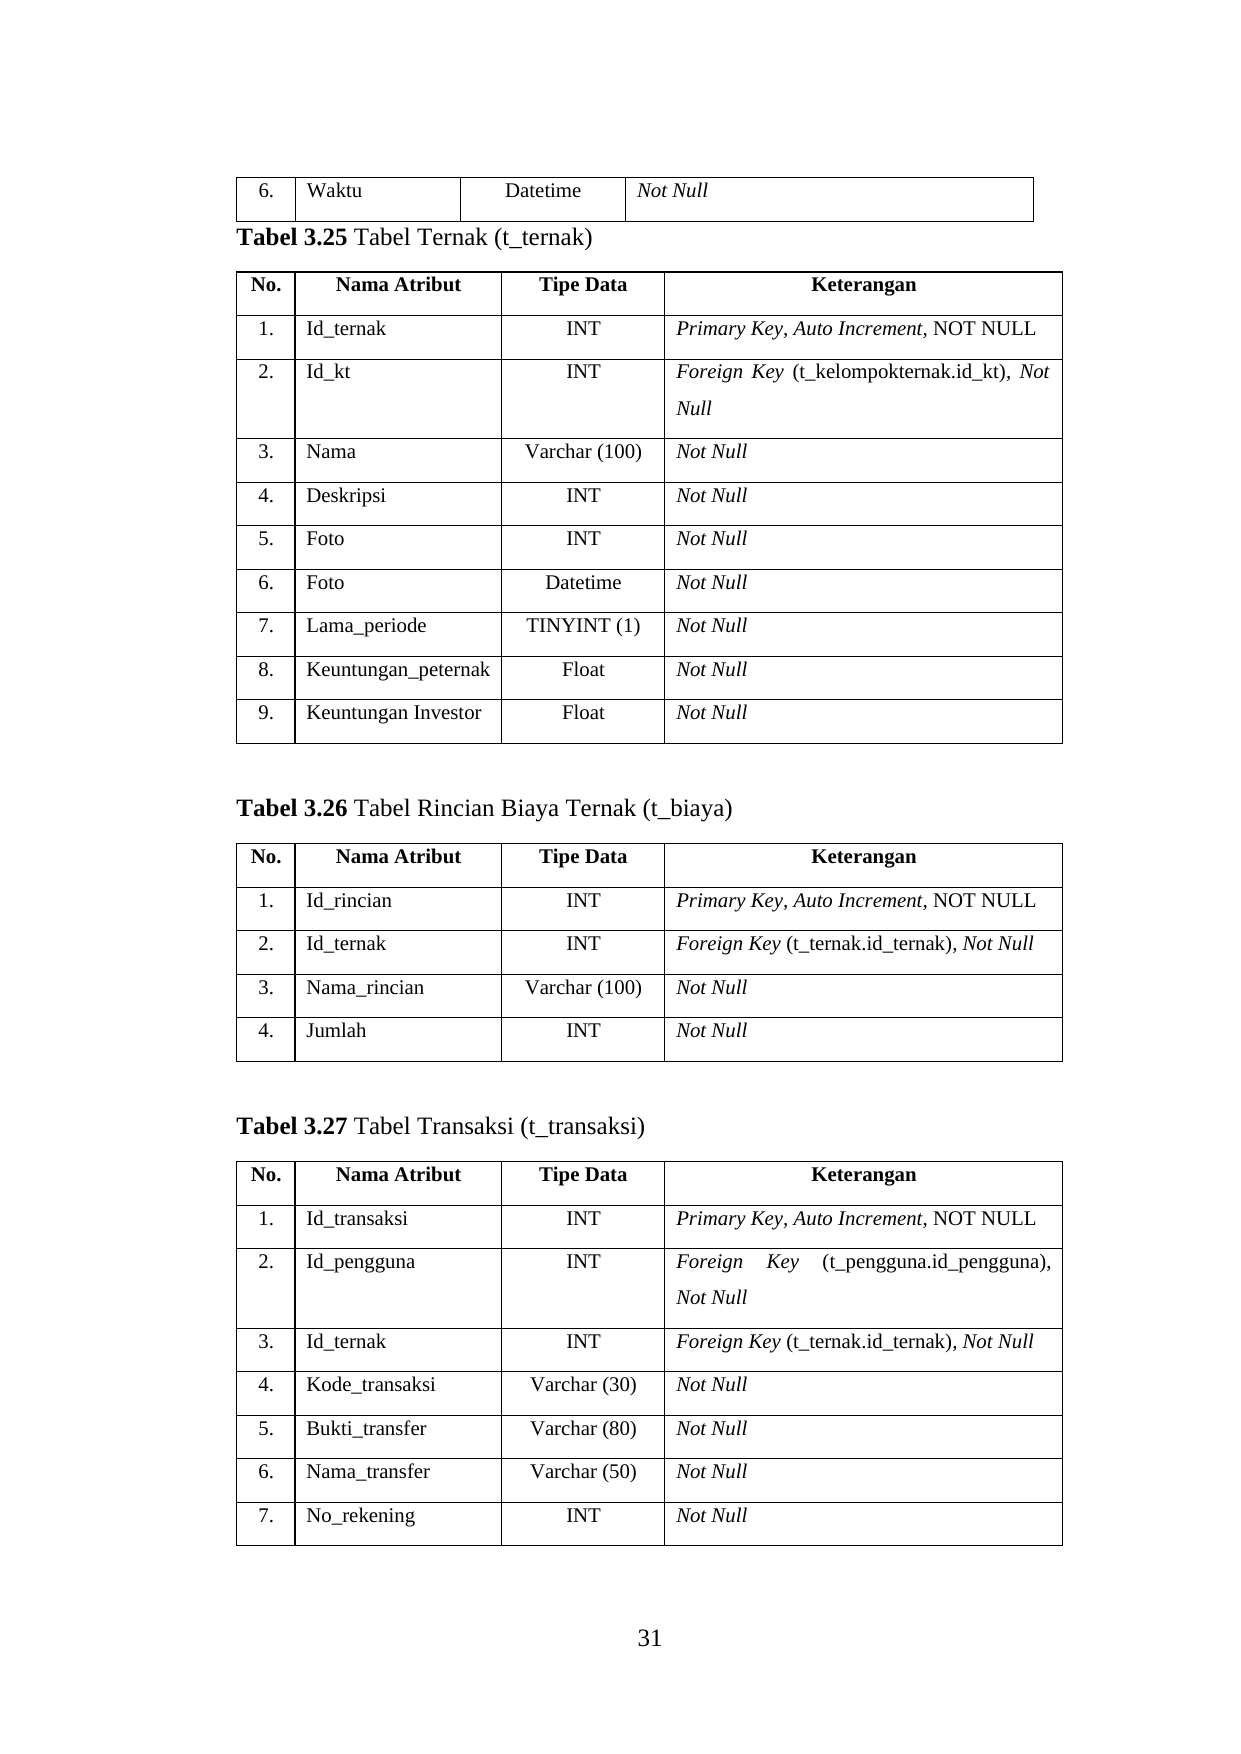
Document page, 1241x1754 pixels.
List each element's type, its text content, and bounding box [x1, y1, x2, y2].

table_cell INT [502, 1329, 664, 1371]
table_header No. [237, 273, 294, 315]
table_cell 2. [237, 931, 294, 974]
table_cell Not Null [665, 975, 1062, 1017]
table_cell 6. [237, 1459, 294, 1502]
table_cell 5. [237, 1416, 294, 1458]
table_cell Foreign Key (t_ternak.id_ternak), Not Null [665, 931, 1062, 974]
table_cell 4. [237, 1018, 294, 1061]
table_cell Lama_periode [296, 613, 501, 656]
table_cell 3. [237, 1329, 294, 1371]
table_cell INT [502, 1249, 664, 1328]
table_cell Foreign Key (t_kelompokternak.id_kt), Not Null [665, 360, 1062, 438]
table_header Nama Atribut [296, 844, 501, 887]
table_cell 9. [237, 700, 294, 743]
table_header Nama Atribut [296, 273, 501, 315]
table_cell 6. [237, 570, 294, 612]
table_header Tipe Data [502, 273, 664, 315]
table_cell Nama [296, 439, 501, 482]
table_header Keterangan [665, 273, 1062, 315]
table_cell Not Null [626, 178, 1033, 221]
table_cell INT [502, 931, 664, 974]
table_cell 7. [237, 613, 294, 656]
table_cell INT [502, 888, 664, 930]
table_cell Nama_transfer [296, 1459, 501, 1502]
table_cell 3. [237, 975, 294, 1017]
table_cell 2. [237, 360, 294, 438]
table_cell Not Null [665, 526, 1062, 569]
table_cell Varchar (100) [502, 439, 664, 482]
table_cell INT [502, 483, 664, 525]
table_cell Foto [296, 526, 501, 569]
table_cell 3. [237, 439, 294, 482]
table_cell 2. [237, 1249, 294, 1328]
table_cell Foto [296, 570, 501, 612]
table_cell Id_ternak [296, 931, 501, 974]
table_cell 8. [237, 657, 294, 699]
table_header Tipe Data [502, 1162, 664, 1204]
table_cell INT [502, 316, 664, 358]
table_cell Not Null [665, 657, 1062, 699]
table_cell INT [502, 1018, 664, 1061]
table_cell 7. [237, 1503, 294, 1545]
table_header No. [237, 844, 294, 887]
table_cell Jumlah [296, 1018, 501, 1061]
table_cell Not Null [665, 483, 1062, 525]
table_cell Varchar (80) [502, 1416, 664, 1458]
table_cell Not Null [665, 439, 1062, 482]
table_cell Id_ternak [296, 1329, 501, 1371]
table_cell 1. [237, 888, 294, 930]
table_cell Varchar (50) [502, 1459, 664, 1502]
table_cell Primary Key, Auto Increment, NOT NULL [665, 1206, 1062, 1248]
table_cell Varchar (30) [502, 1372, 664, 1415]
table_cell Id_ternak [296, 316, 501, 358]
table_cell INT [502, 1206, 664, 1248]
table_cell Float [502, 657, 664, 699]
table_cell Datetime [502, 570, 664, 612]
table_cell Deskripsi [296, 483, 501, 525]
table_cell Id_pengguna [296, 1249, 501, 1328]
table_cell Bukti_transfer [296, 1416, 501, 1458]
table_cell Not Null [665, 1503, 1062, 1545]
table_header Tipe Data [502, 844, 664, 887]
table_cell Not Null [665, 570, 1062, 612]
table_cell 1. [237, 1206, 294, 1248]
table_cell Primary Key, Auto Increment, NOT NULL [665, 316, 1062, 358]
table_cell Not Null [665, 1416, 1062, 1458]
table_cell Not Null [665, 1372, 1062, 1415]
table_cell No_rekening [296, 1503, 501, 1545]
table_cell TINYINT (1) [502, 613, 664, 656]
table_cell INT [502, 1503, 664, 1545]
table_cell 4. [237, 1372, 294, 1415]
table_cell Foreign Key (t_pengguna.id_pengguna), Not Null [665, 1249, 1062, 1328]
table_cell Not Null [665, 613, 1062, 656]
table_cell Float [502, 700, 664, 743]
table_cell Varchar (100) [502, 975, 664, 1017]
table_cell 5. [237, 526, 294, 569]
table_cell Id_rincian [296, 888, 501, 930]
table_cell Datetime [461, 178, 625, 221]
table_cell Id_transaksi [296, 1206, 501, 1248]
table_cell Not Null [665, 1459, 1062, 1502]
table_header No. [237, 1162, 294, 1204]
table_cell Keuntungan_peternak [296, 657, 501, 699]
table_header Keterangan [665, 844, 1062, 887]
table_cell Not Null [665, 700, 1062, 743]
table_cell INT [502, 360, 664, 438]
table_cell 1. [237, 316, 294, 358]
table_cell Kode_transaksi [296, 1372, 501, 1415]
table_cell INT [502, 526, 664, 569]
table_cell Nama_rincian [296, 975, 501, 1017]
table_cell 4. [237, 483, 294, 525]
table_cell Id_kt [296, 360, 501, 438]
table_cell Primary Key, Auto Increment, NOT NULL [665, 888, 1062, 930]
table_header Keterangan [665, 1162, 1062, 1204]
table_cell Waktu [296, 178, 460, 221]
table_cell Keuntungan Investor [296, 700, 501, 743]
table_cell Not Null [665, 1018, 1062, 1061]
table_cell 6. [237, 178, 295, 221]
table_cell Foreign Key (t_ternak.id_ternak), Not Null [665, 1329, 1062, 1371]
table_header Nama Atribut [296, 1162, 501, 1204]
